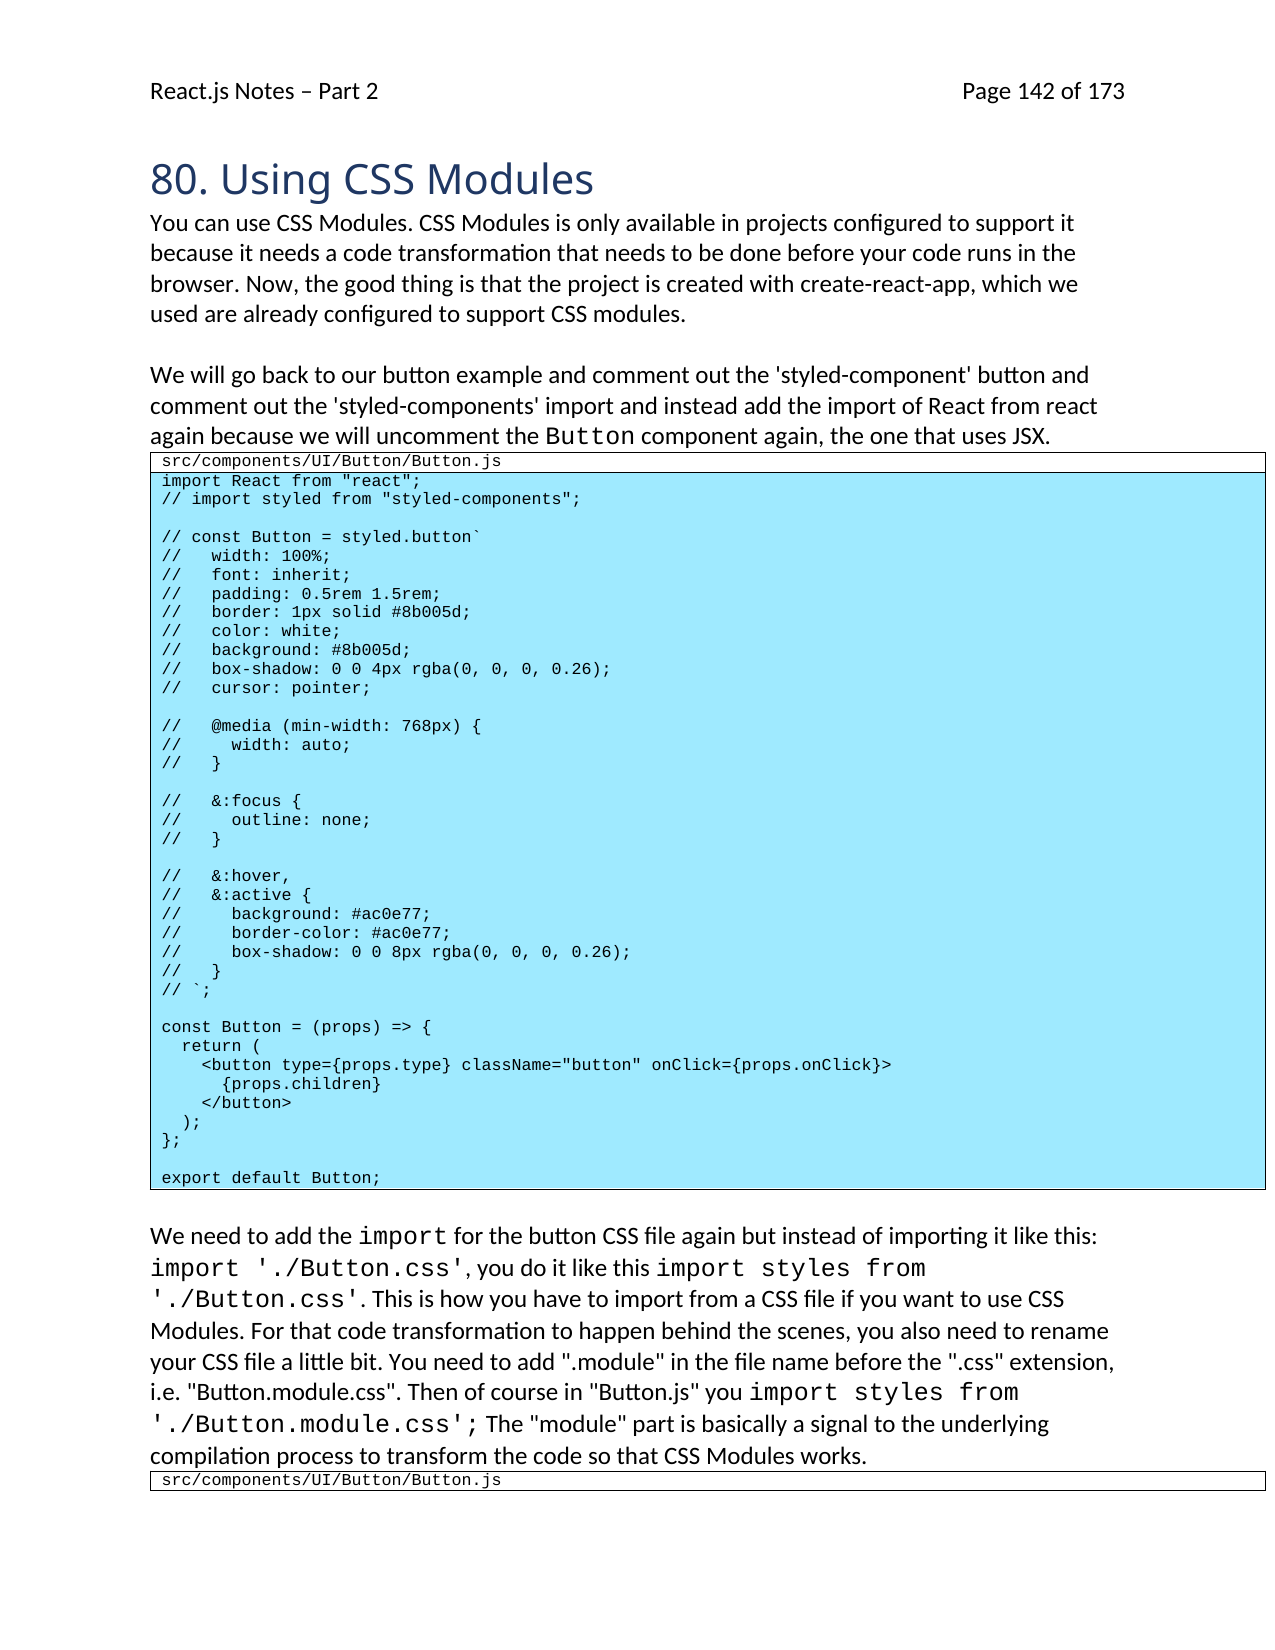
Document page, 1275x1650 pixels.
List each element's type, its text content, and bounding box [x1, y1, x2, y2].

text We will go back to our button example and comment out the 'styled-component' button and comment out the 'styled-components' import and instead add the import of React from react again because we will uncomment the Button component again, the one that uses JSX. [150, 359, 1125, 452]
text You can use CSS Modules. CSS Modules is only available in projects configured to support it because it needs a code transformation that needs to be done before your code runs in the browser. Now, the good thing is that the project is created with create-react-app, which we used are already configured to support CSS modules. [150, 207, 1125, 329]
table_cell import React from "react"; // import styled from "styled-components"; // const Button = styled.button` // width: 100%; // font: inherit; // padding: 0.5rem 1.5rem; // border: 1px solid #8b005d; // color: white; // background: #8b005d; // box-shadow: 0 0 4px rgba(0, 0, 0, 0.26); // cursor: pointer; // @media (min-width: 768px) { // width: auto; // } // &:focus { // outline: none; // } // &:hover, // &:active { // background: #ac0e77; // border-color: #ac0e77; // box-shadow: 0 0 8px rgba(0, 0, 0, 0.26); // } // `; const Button = (props) => { return ( <button type={props.type} className="button" onClick={props.onClick}> {props.children} </button> ); }; export default Button; [151, 473, 1265, 1188]
subtitle 80. Using CSS Modules [150, 150, 1125, 207]
table_header src/components/UI/Button/Button.js [151, 1472, 1265, 1490]
text We need to add the import for the button CSS file again but instead of importing it like this: import './Button.css', you do it like this import styles from './Button.css'. This is how you have to import from a CSS file if you want to use CSS Modules. For that code transformation to happen behind the scenes, you also need to rename your CSS file a little bit. You need to add ".module" in the file name before the ".css" extension, i.e. "Button.module.css". Then of course in "Button.js" you import styles from './Button.module.css'; The "module" part is basically a signal to the underlying compilation process to transform the code so that CSS Modules works. [150, 1220, 1125, 1471]
table_header src/components/UI/Button/Button.js [151, 453, 1265, 472]
